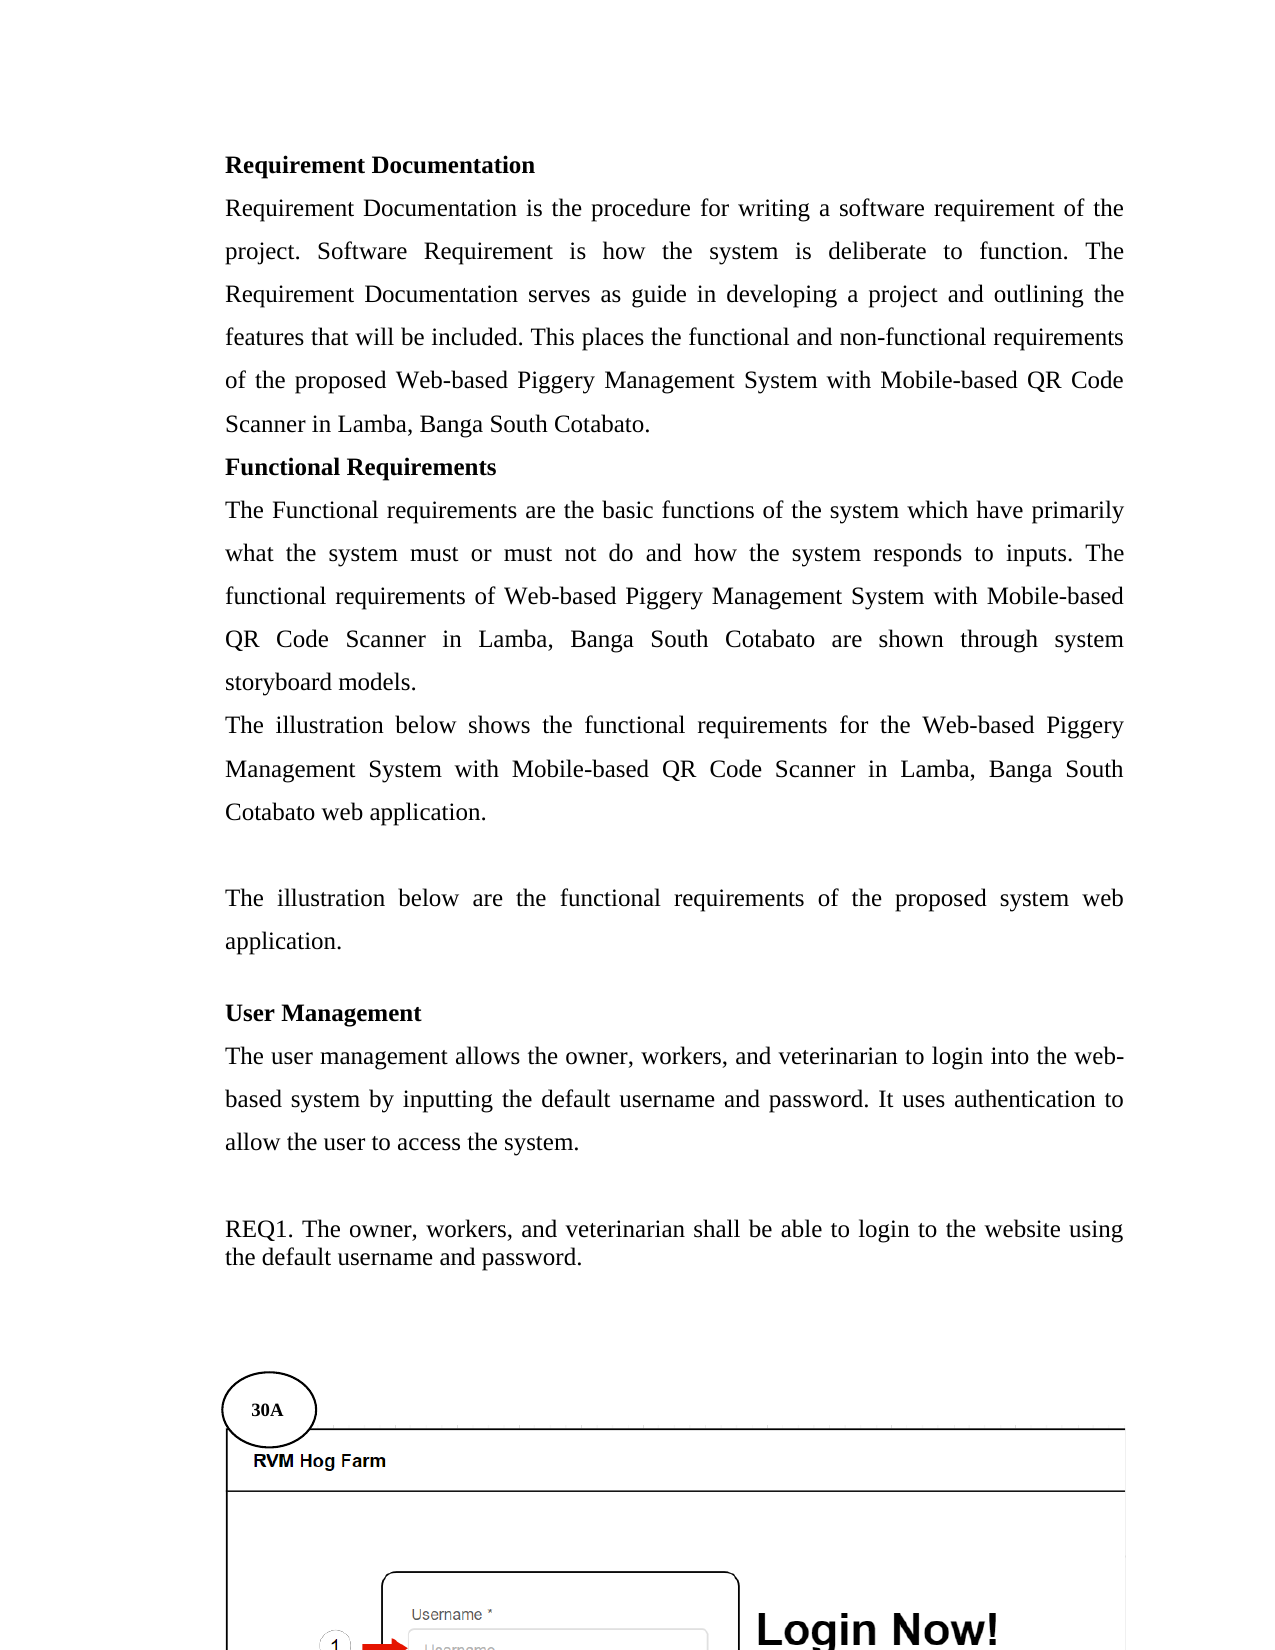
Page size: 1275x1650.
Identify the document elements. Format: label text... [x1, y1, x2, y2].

text User Management [225, 998, 1125, 1027]
text The illustration below shows the functional requirements for the Web-based Piggery Management System with Mobile-based QR Code Scanner in Lamba, Banga South Cotabato web application. [225, 711, 1125, 826]
text Requirement Documentation is the procedure for writing a software requirement of the project. Software Requirement is how the system is deliberate to function. The Requirement Documentation serves as guide in developing a project and outlining the features that will be included. This places the functional and non-functional requirements of the proposed Web-based Piggery Management System with Mobile-based QR Code Scanner in Lamba, Banga South Cotabato. [225, 193, 1125, 437]
text The user management allows the owner, workers, and veterinarian to login into the web-based system by inputting the default username and password. It uses authentication to allow the user to access the system. [225, 1041, 1125, 1156]
subtitle Functional Requirements [225, 452, 1125, 481]
picture [225, 1425, 1125, 1650]
subtitle Requirement Documentation [225, 150, 1125, 179]
text REQ1. The owner, workers, and veterinarian shall be able to login to the website using the default username and password. [225, 1214, 1125, 1271]
text The illustration below are the functional requirements of the proposed system web application. [225, 883, 1125, 955]
text The Functional requirements are the basic functions of the system which have primarily what the system must or must not do and how the system responds to inputs. The functional requirements of Web-based Piggery Management System with Mobile-based QR Code Scanner in Lamba, Banga South Cotabato are shown through system storyboard models. [225, 495, 1125, 696]
